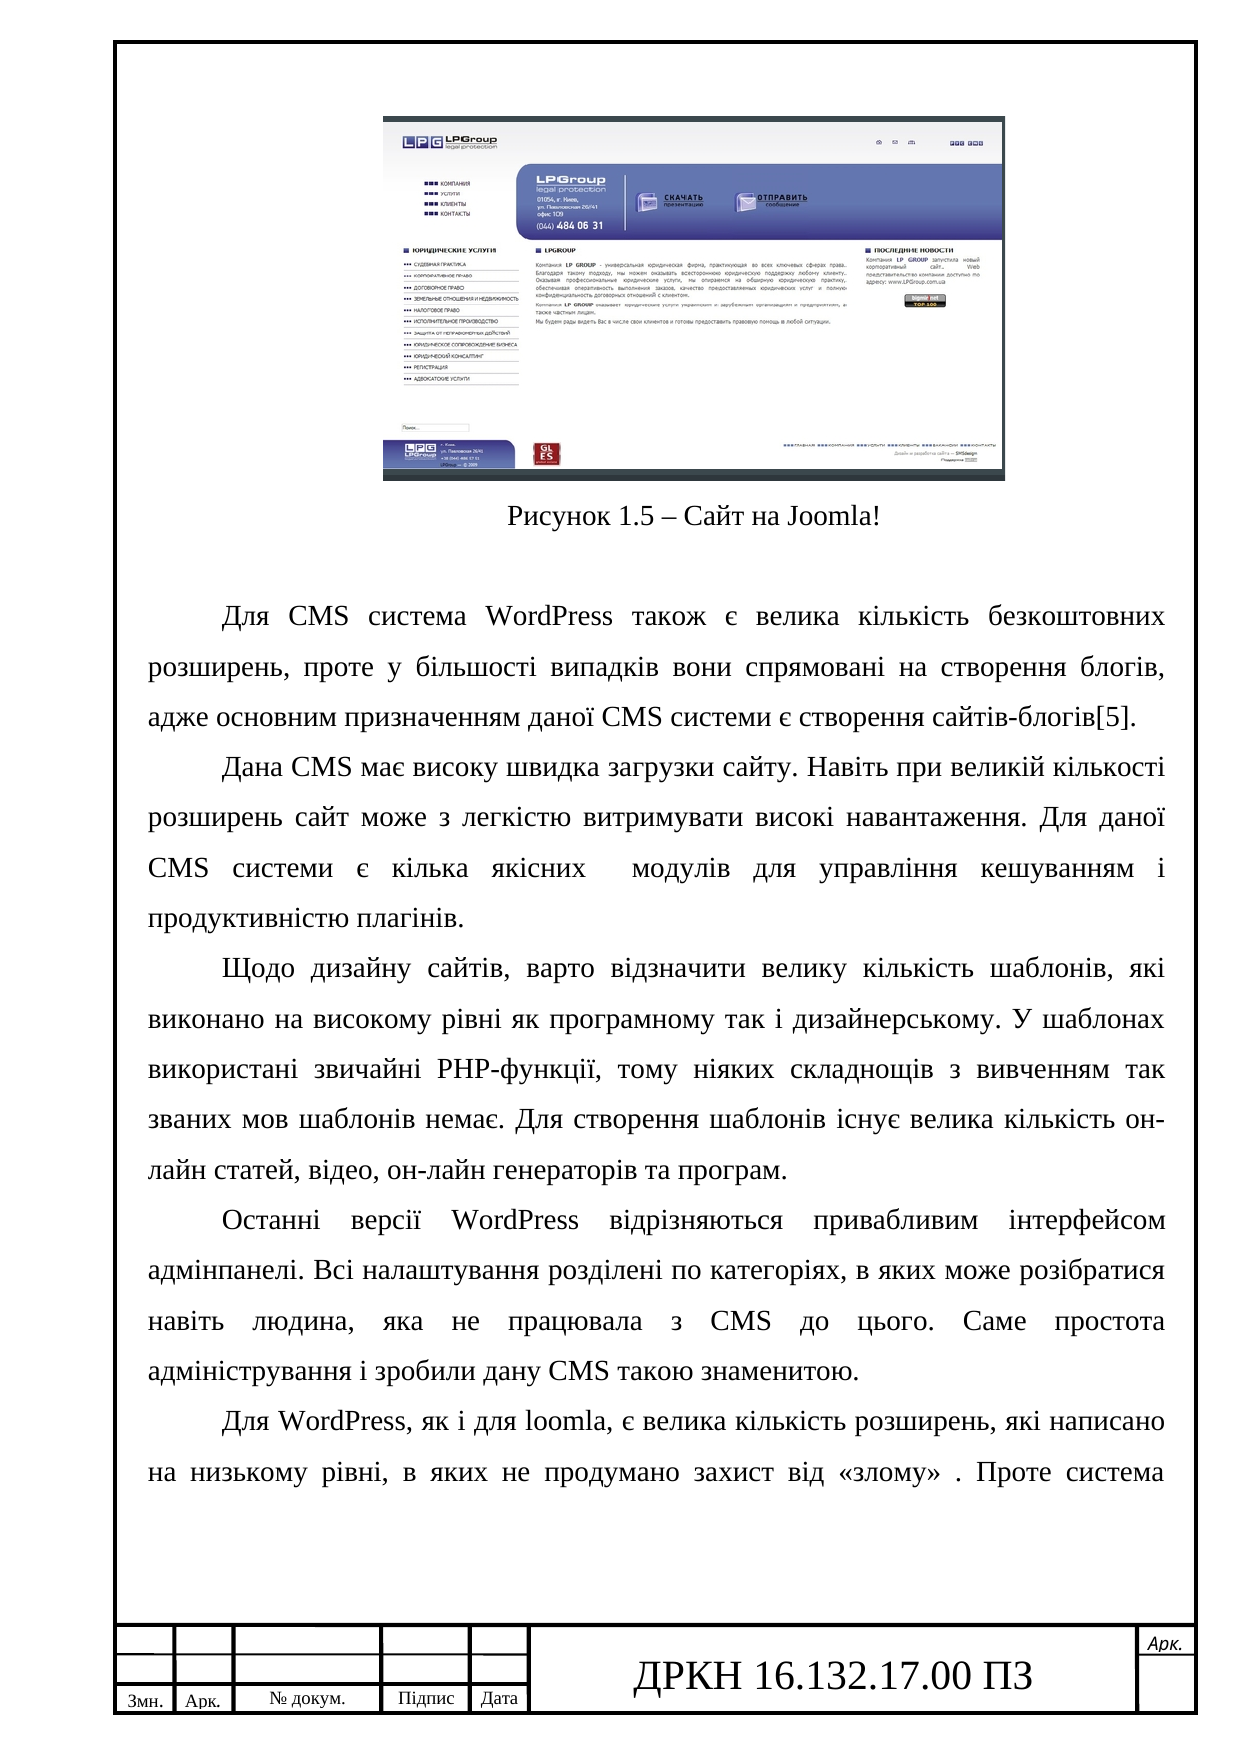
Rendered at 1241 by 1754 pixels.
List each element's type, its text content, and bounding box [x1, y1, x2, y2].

picture [383, 116, 1005, 481]
text Останні версії WordPress відрізняються привабливим інтерфейсом адмінпанелі. Всі налаштування розділені по категоріях, в яких може розібратися навіть людина, яка не працювала з CMS до цього. Саме простота адміністрування і зробили дану CMS такою знаменитою. [148, 1202, 1167, 1387]
text Рисунок 1.5 – Сайт на Joomla! [148, 498, 1167, 531]
text Щодо дизайну сайтів, варто відзначити велику кількість шаблонів, які виконано на високому рівні як програмному так і дизайнерському. У шаблонах використані звичайні PHP-функції, тому ніяких складнощів з вивченням так званих мов шаблонів немає. Для створення шаблонів існує велика кількість он-лайн статей, відео, он-лайн генераторів та програм. [148, 951, 1167, 1185]
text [148, 1403, 1167, 1487]
text Для CMS система WordPress також є велика кількість безкоштовних розширень, проте у більшості випадків вони спрямовані на створення блогів, адже основним призначенням даної CMS системи є створення сайтів-блогів[5]. [148, 598, 1167, 732]
text Дана CMS має високу швидка загрузки сайту. Навіть при великій кількості розширень сайт може з легкістю витримувати високі навантаження. Для даної CMS системи є кілька якісних модулів для управління кешуванням і продуктивністю плагінів. [148, 749, 1167, 934]
